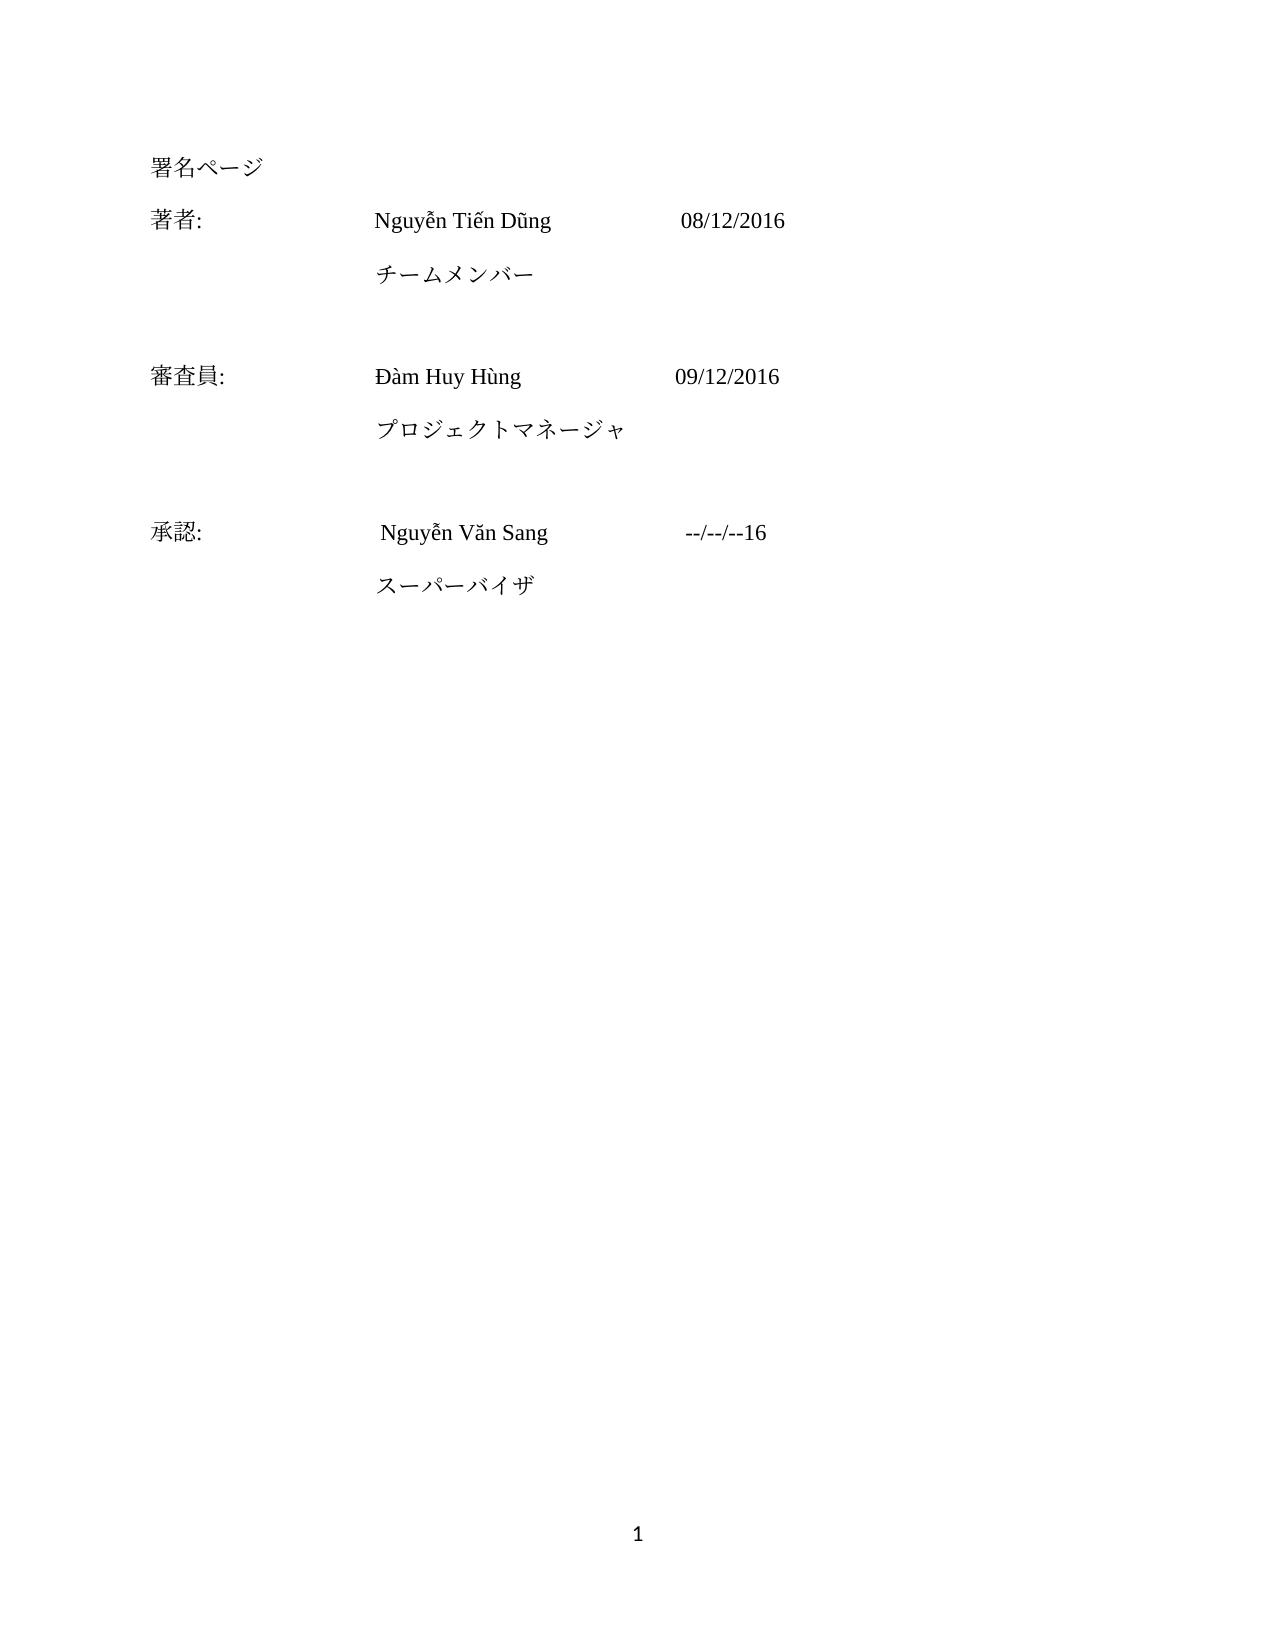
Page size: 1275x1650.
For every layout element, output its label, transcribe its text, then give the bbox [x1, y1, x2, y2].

text プロジェクトマネージャ [150, 412, 1125, 445]
text チームメンバー [150, 257, 1125, 289]
text スーパーバイザ [150, 568, 1125, 601]
text 署名ページ [150, 150, 1125, 183]
text 著者: Nguyễn Tiến Dũng 08/12/2016 [150, 202, 1125, 235]
text 審査員: Đàm Huy Hùng 09/12/2016 [150, 358, 1125, 391]
text 承認: Nguyễn Văn Sang --/--/--16 [150, 514, 1125, 547]
